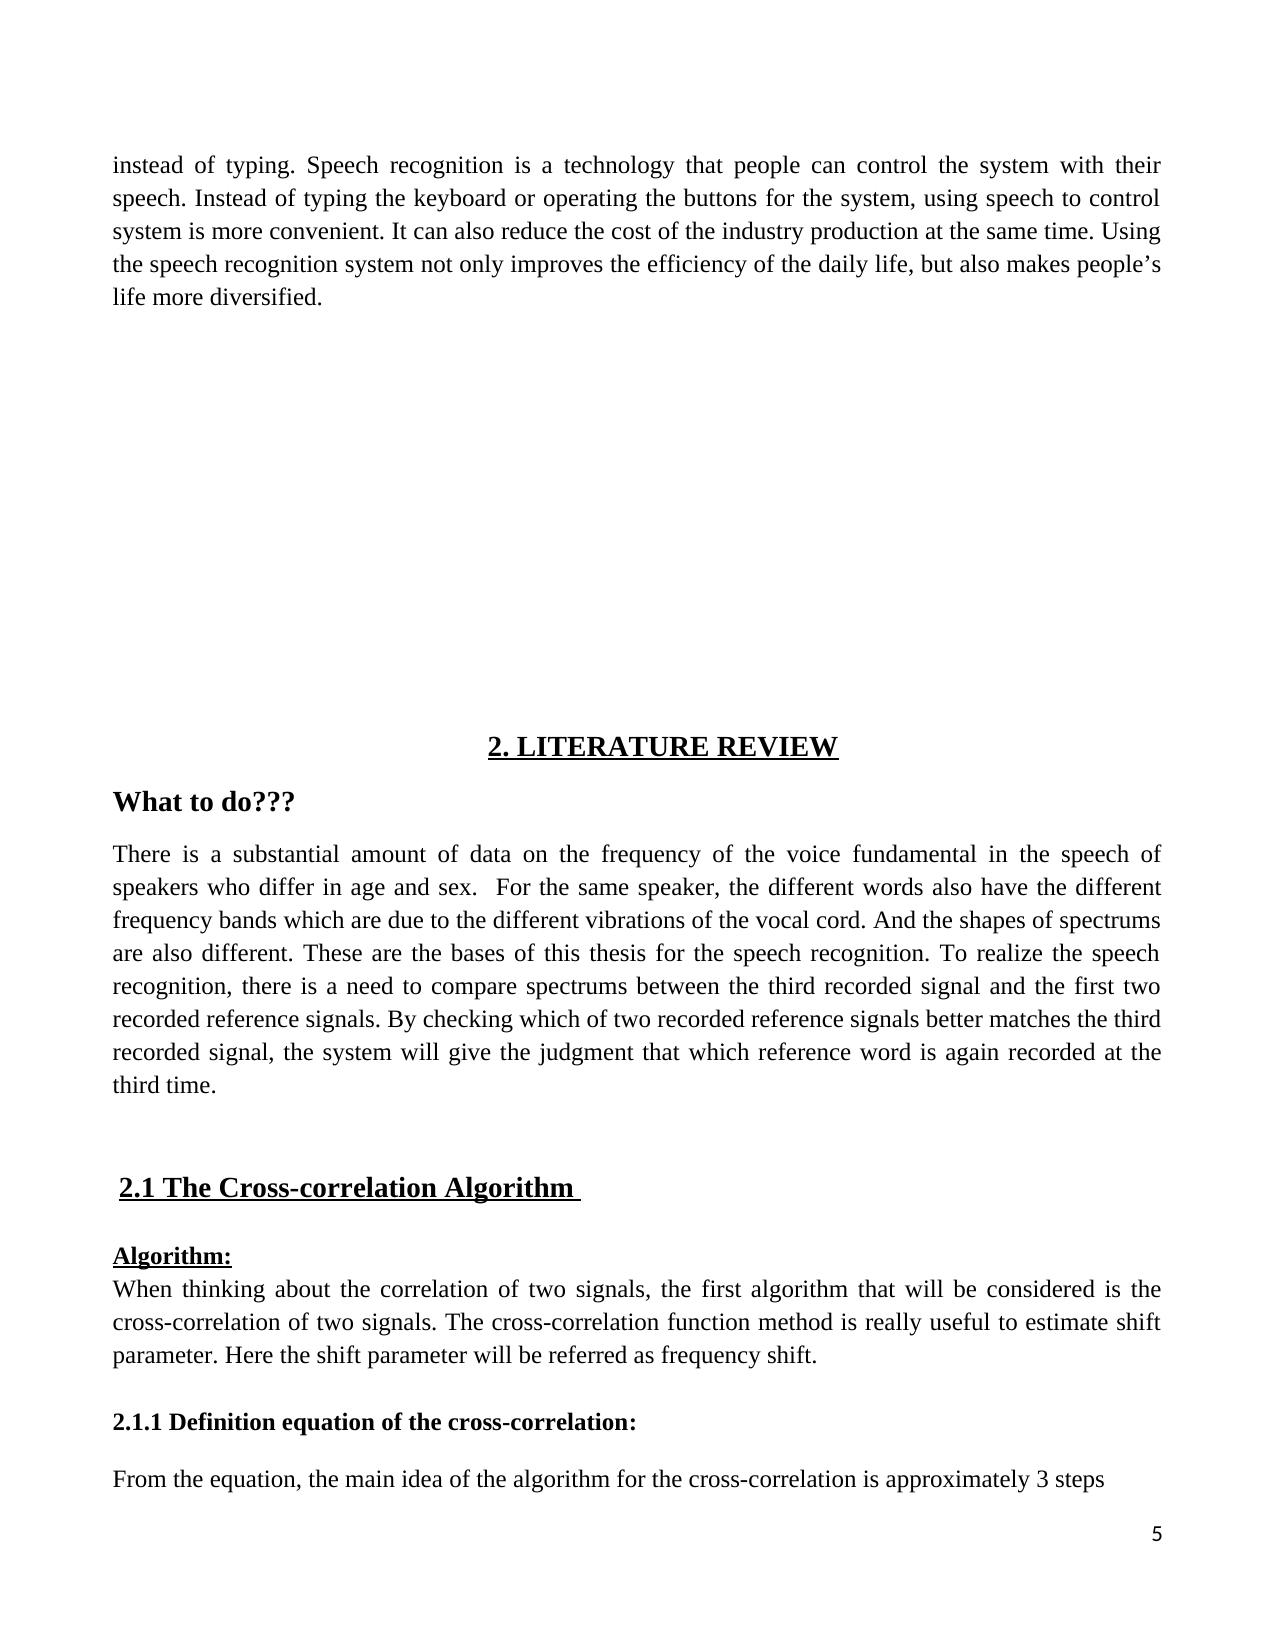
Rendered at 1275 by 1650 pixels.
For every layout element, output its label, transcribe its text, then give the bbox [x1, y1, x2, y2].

text When thinking about the correlation of two signals, the first algorithm that will be considered is the cross-correlation of two signals. The cross-correlation function method is really useful to estimate shift parameter. Here the shift parameter will be referred as frequency shift. [112, 1274, 1162, 1369]
text Algorithm: [112, 1241, 1162, 1270]
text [112, 150, 1162, 311]
text There is a substantial amount of data on the frequency of the voice fundamental in the speech of speakers who differ in age and sex. For the same speaker, the different words also have the different frequency bands which are due to the different vibrations of the vocal cord. And the shapes of spectrums are also different. These are the bases of this thesis for the speech recognition. To realize the speech recognition, there is a need to compare spectrums between the third recorded signal and the first two recorded reference signals. By checking which of two recorded reference signals better matches the third recorded signal, the system will give the judgment that which reference word is again recorded at the third time. [112, 839, 1162, 1099]
text From the equation, the main idea of the algorithm for the cross-correlation is approximately 3 steps [112, 1464, 1162, 1493]
text 2.1.1 Definition equation of the cross-correlation: [112, 1407, 1162, 1435]
text What to do??? [112, 784, 1162, 818]
text 2. LITERATURE REVIEW [412, 729, 1162, 762]
text 2.1 The Cross-correlation Algorithm [112, 1170, 1162, 1203]
